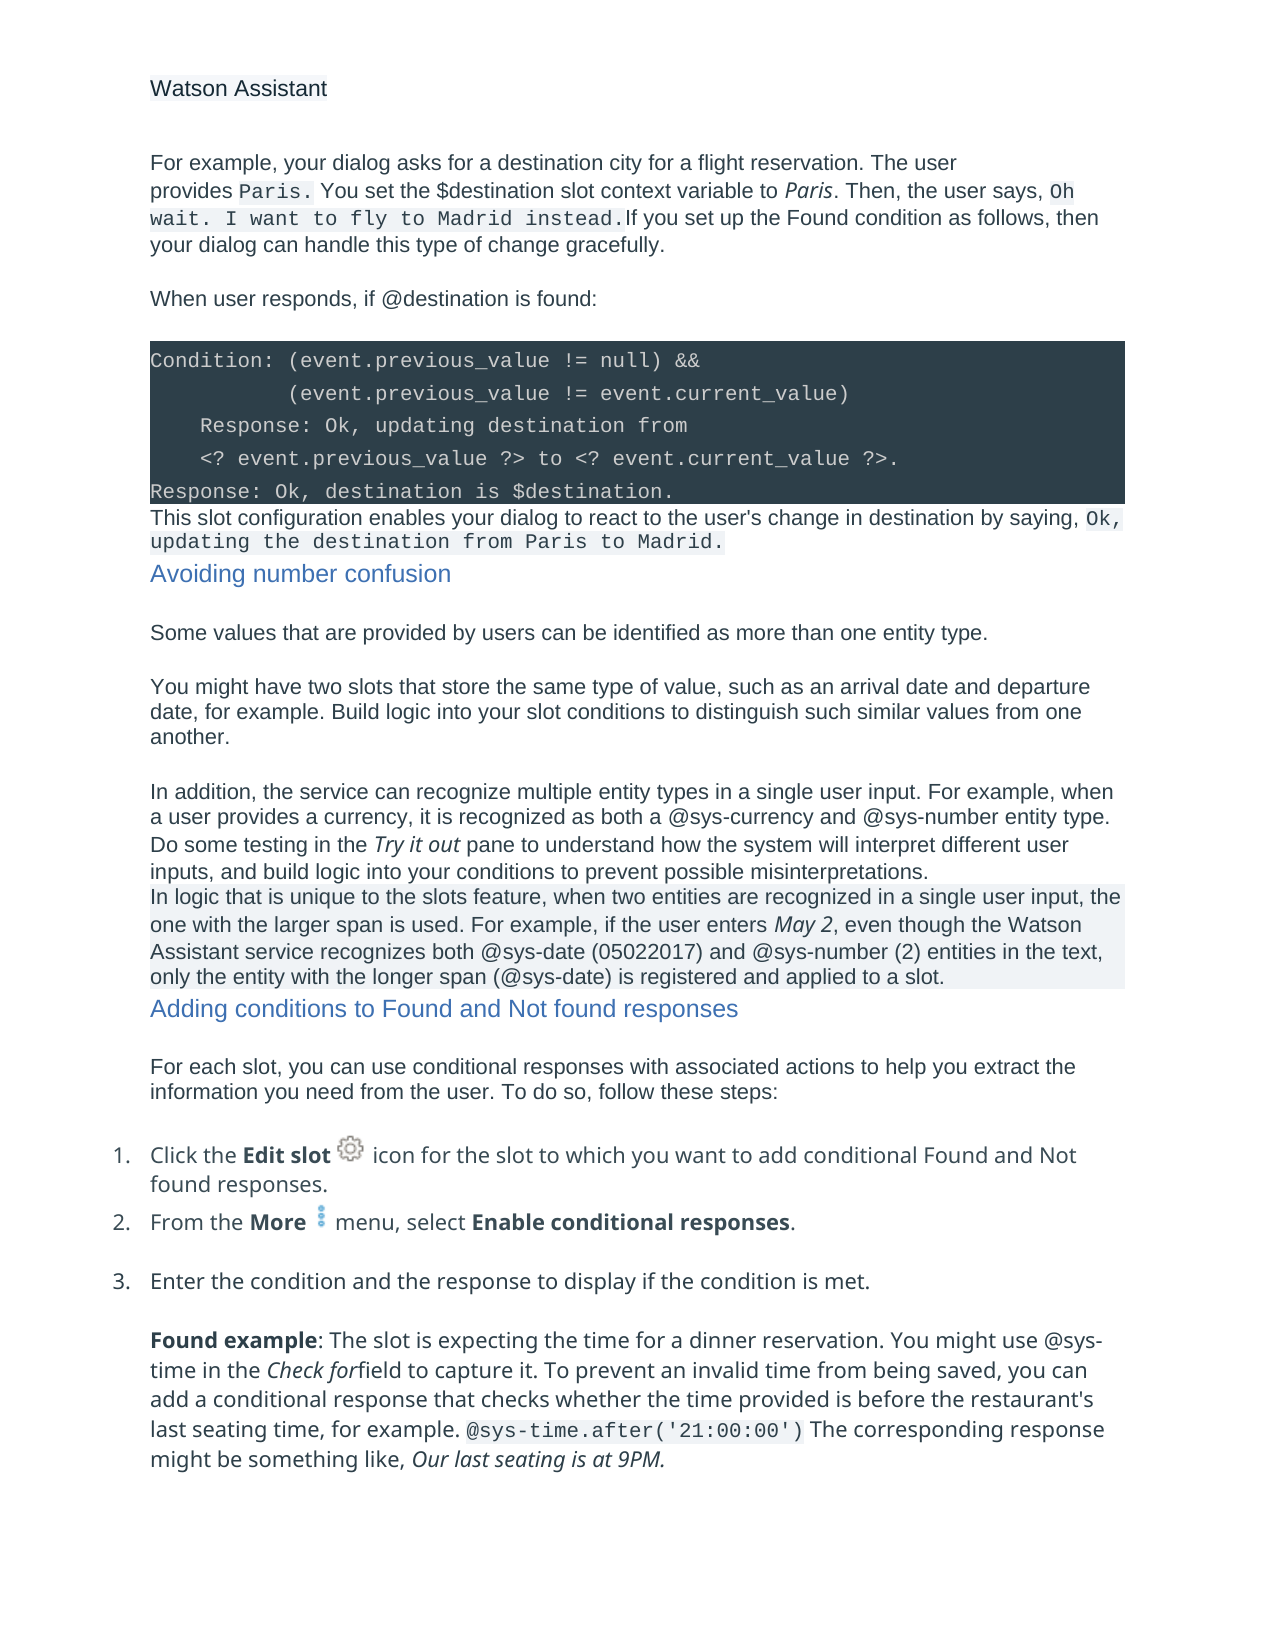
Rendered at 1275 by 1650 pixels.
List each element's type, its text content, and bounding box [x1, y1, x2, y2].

text <? event.previous_value ?> to <? event.current_value ?>. [150, 439, 1125, 472]
text This slot configuration enables your dialog to react to the user's change in destination by saying, Ok, updating the destination from Paris to Madrid. [150, 504, 1125, 555]
list Click the Edit slot icon for the slot to which you want to add conditional Found and Not found responses. [112, 1133, 1125, 1199]
list Enter the condition and the response to display if the condition is met. [112, 1266, 1125, 1296]
subtitle Adding conditions to Found and Not found responses [150, 993, 1125, 1022]
text For example, your dialog asks for a destination city for a flight reservation. The user provides Paris. You set the $destination slot context variable to Paris. Then, the user says, Oh wait. I want to fly to Madrid instead.If you set up the Found condition as follows, then your dialog can handle this type of change gracefully. [150, 150, 1125, 257]
text Response: Ok, updating destination from [150, 406, 1125, 439]
text (event.previous_value != event.current_value) [150, 373, 1125, 406]
text You might have two slots that store the same type of value, such as an arrival date and departure date, for example. Build logic into your slot conditions to distinguish such similar values from one another. [150, 674, 1125, 749]
text When user responds, if @destination is found: [150, 286, 1125, 311]
picture [312, 1199, 330, 1231]
list From the More menu, select Enable conditional responses. [112, 1199, 1125, 1237]
subtitle Avoiding number confusion [150, 559, 1125, 588]
text Found example: The slot is expecting the time for a dinner reservation. You might use @sys-time in the Check forfield to capture it. To prevent an invalid time from being saved, you can add a conditional response that checks whether the time provided is before the restaurant's last seating time, for example. @sys-time.after('21:00:00') The corresponding response might be something like, Our last seating is at 9PM. [150, 1325, 1125, 1474]
text For each slot, you can use conditional responses with associated actions to help you extract the information you need from the user. To do so, follow these steps: [150, 1054, 1125, 1104]
text Some values that are provided by users can be identified as more than one entity type. [150, 619, 1125, 644]
text Condition: (event.previous_value != null) && [150, 341, 1125, 373]
text In addition, the service can recognize multiple entity types in a single user input. For example, when a user provides a currency, it is recognized as both a @sys-currency and @sys-number entity type. Do some testing in the Try it out pane to understand how the system will interpret different user inputs, and build logic into your conditions to prevent possible misinterpretations. [150, 778, 1125, 884]
text Response: Ok, destination is $destination. [150, 472, 1125, 504]
picture [336, 1133, 367, 1163]
text In logic that is unique to the slots feature, when two entities are recognized in a single user input, the one with the larger span is used. For example, if the user enters May 2, even though the Watson Assistant service recognizes both @sys-date (05022017) and @sys-number (2) entities in the text, only the entity with the longer span (@sys-date) is registered and applied to a slot. [150, 884, 1125, 989]
